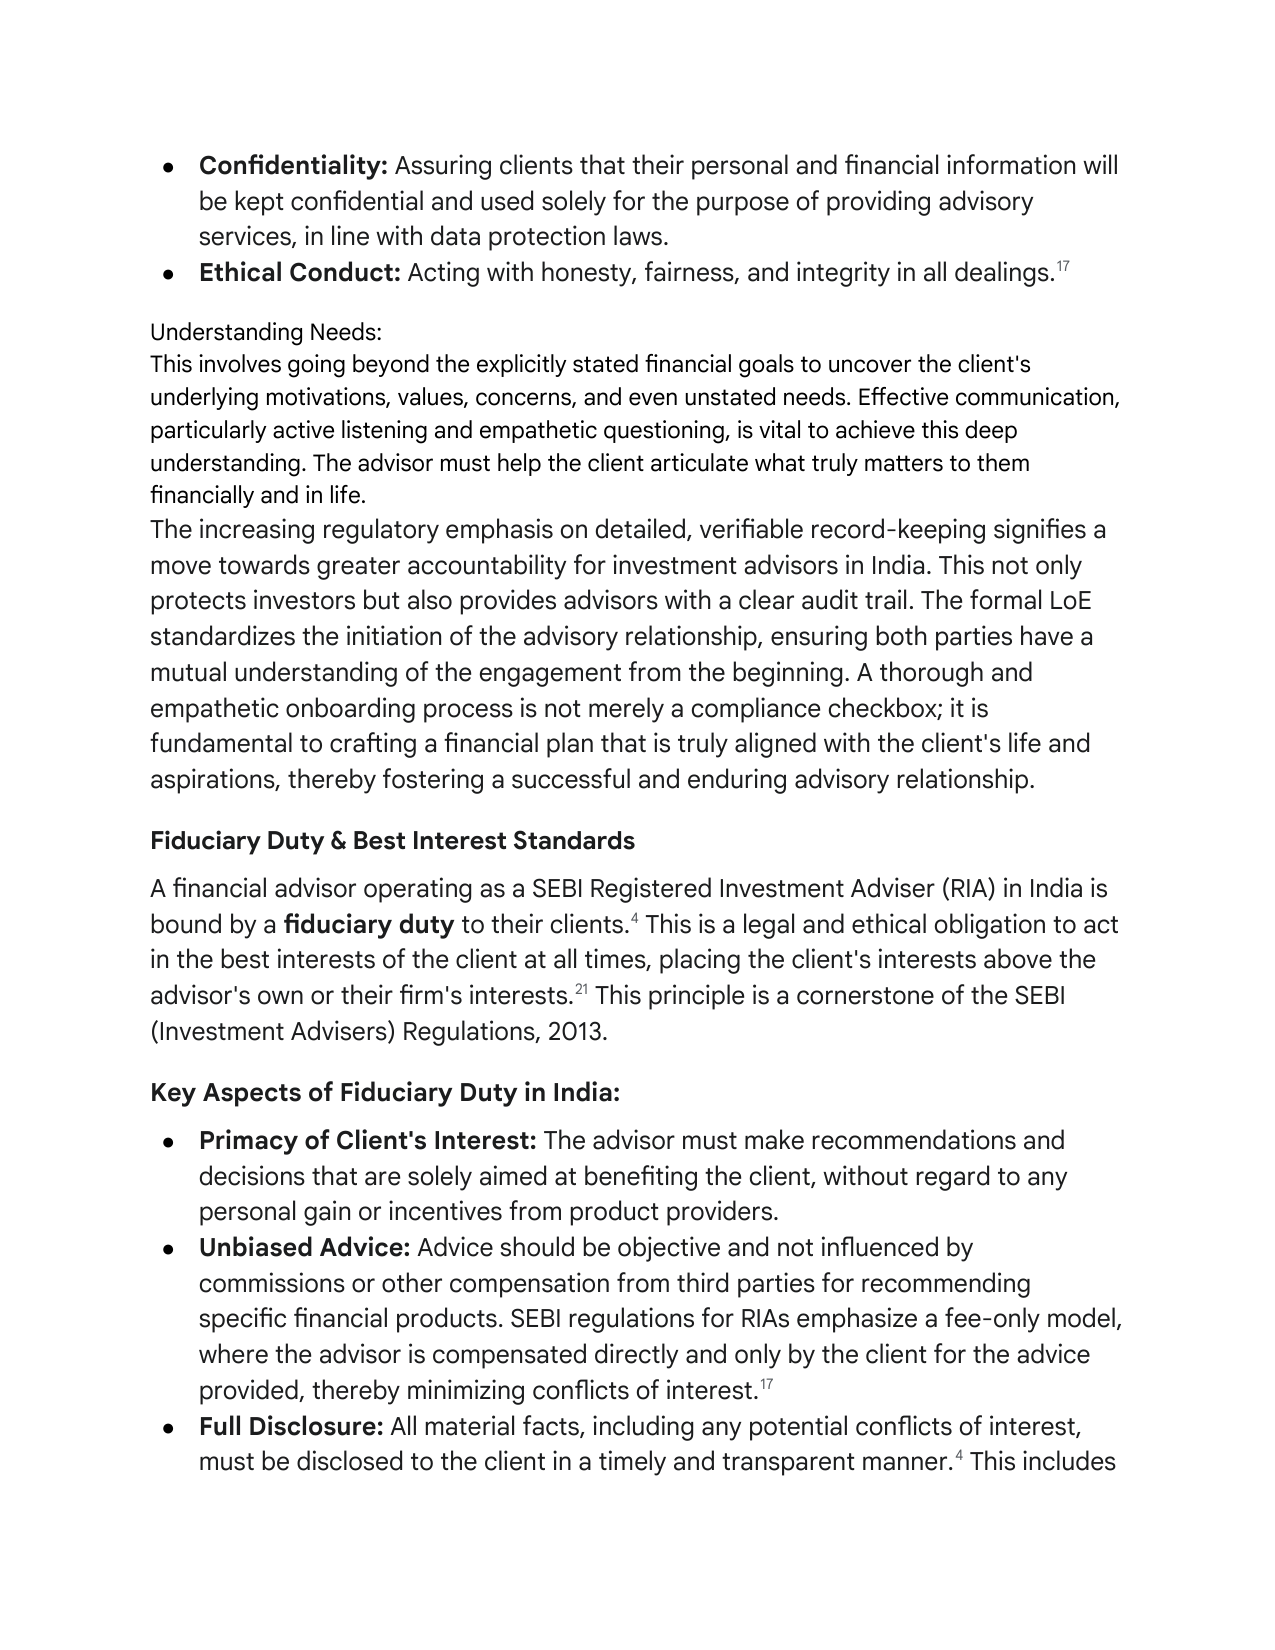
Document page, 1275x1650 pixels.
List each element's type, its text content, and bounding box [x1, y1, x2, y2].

text Understanding Needs: [150, 318, 1125, 347]
list Confidentiality: Assuring clients that their personal and financial information will be kept confidential and used solely for the purpose of providing advisory services, in line with data protection laws. [161, 150, 1125, 253]
text A financial advisor operating as a SEBI Registered Investment Adviser (RIA) in India is bound by a fiduciary duty to their clients.4 This is a legal and ethical obligation to act in the best interests of the client at all times, placing the client's interests above the advisor's own or their firm's interests.21 This principle is a cornerstone of the SEBI (Investment Advisers) Regulations, 2013. [150, 873, 1125, 1047]
text Key Aspects of Fiduciary Duty in India: [150, 1077, 1125, 1108]
list Ethical Conduct: Acting with honesty, fairness, and integrity in all dealings.17 [161, 257, 1125, 288]
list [161, 1411, 1125, 1478]
list Primacy of Client's Interest: The advisor must make recommendations and decisions that are solely aimed at benefiting the client, without regard to any personal gain or incentives from product providers. [161, 1125, 1125, 1228]
text This involves going beyond the explicitly stated financial goals to uncover the client's underlying motivations, values, concerns, and even unstated needs. Effective communication, particularly active listening and empathetic questioning, is vital to achieve this deep understanding. The advisor must help the client articulate what truly matters to them financially and in life. [150, 351, 1125, 510]
list Unbiased Advice: Advice should be objective and not influenced by commissions or other compensation from third parties for recommending specific financial products. SEBI regulations for RIAs emphasize a fee-only model, where the advisor is compensated directly and only by the client for the advice provided, thereby minimizing conflicts of interest.17 [161, 1232, 1125, 1407]
text The increasing regulatory emphasis on detailed, verifiable record-keeping signifies a move towards greater accountability for investment advisors in India. This not only protects investors but also provides advisors with a clear audit trail. The formal LoE standardizes the initiation of the advisory relationship, ensuring both parties have a mutual understanding of the engagement from the beginning. A thorough and empathetic onboarding process is not merely a compliance checkbox; it is fundamental to crafting a financial plan that is truly aligned with the client's life and aspirations, thereby fostering a successful and enduring advisory relationship. [150, 514, 1125, 796]
subtitle Fiduciary Duty & Best Interest Standards [150, 825, 1125, 856]
